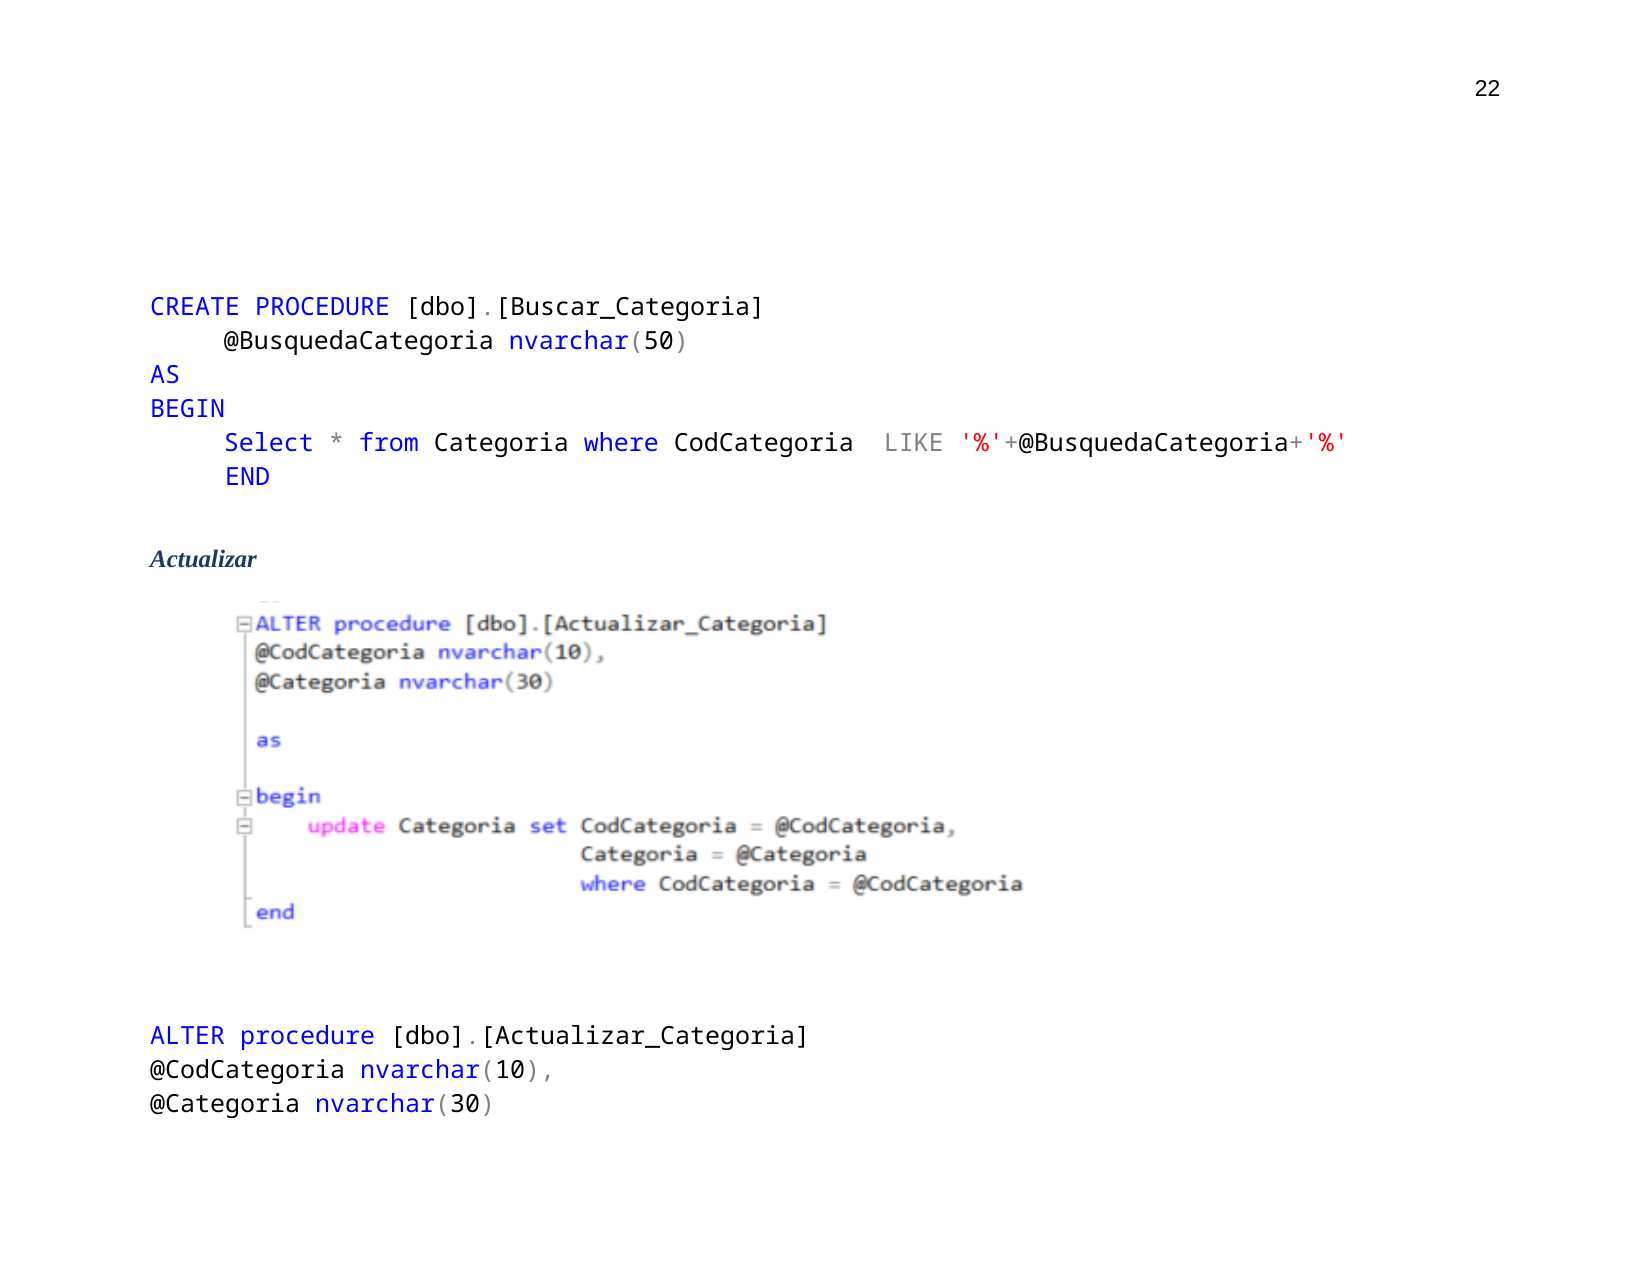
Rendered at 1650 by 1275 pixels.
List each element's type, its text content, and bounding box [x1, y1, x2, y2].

text @CodCategoria nvarchar(10), [150, 1052, 1500, 1086]
text BEGIN [150, 391, 1500, 425]
text ALTER procedure [dbo].[Actualizar_Categoria] [150, 1018, 1500, 1052]
text Select * from Categoria where CodCategoria LIKE '%'+@BusquedaCategoria+'%' [150, 425, 1500, 459]
text CREATE PROCEDURE [dbo].[Buscar_Categoria] [150, 289, 1500, 323]
text @BusquedaCategoria nvarchar(50) [150, 323, 1500, 357]
picture [225, 601, 1048, 937]
text @Categoria nvarchar(30) [150, 1086, 1500, 1120]
text AS [150, 357, 1500, 391]
subtitle Actualizar [150, 544, 1500, 573]
text END [150, 459, 1500, 493]
